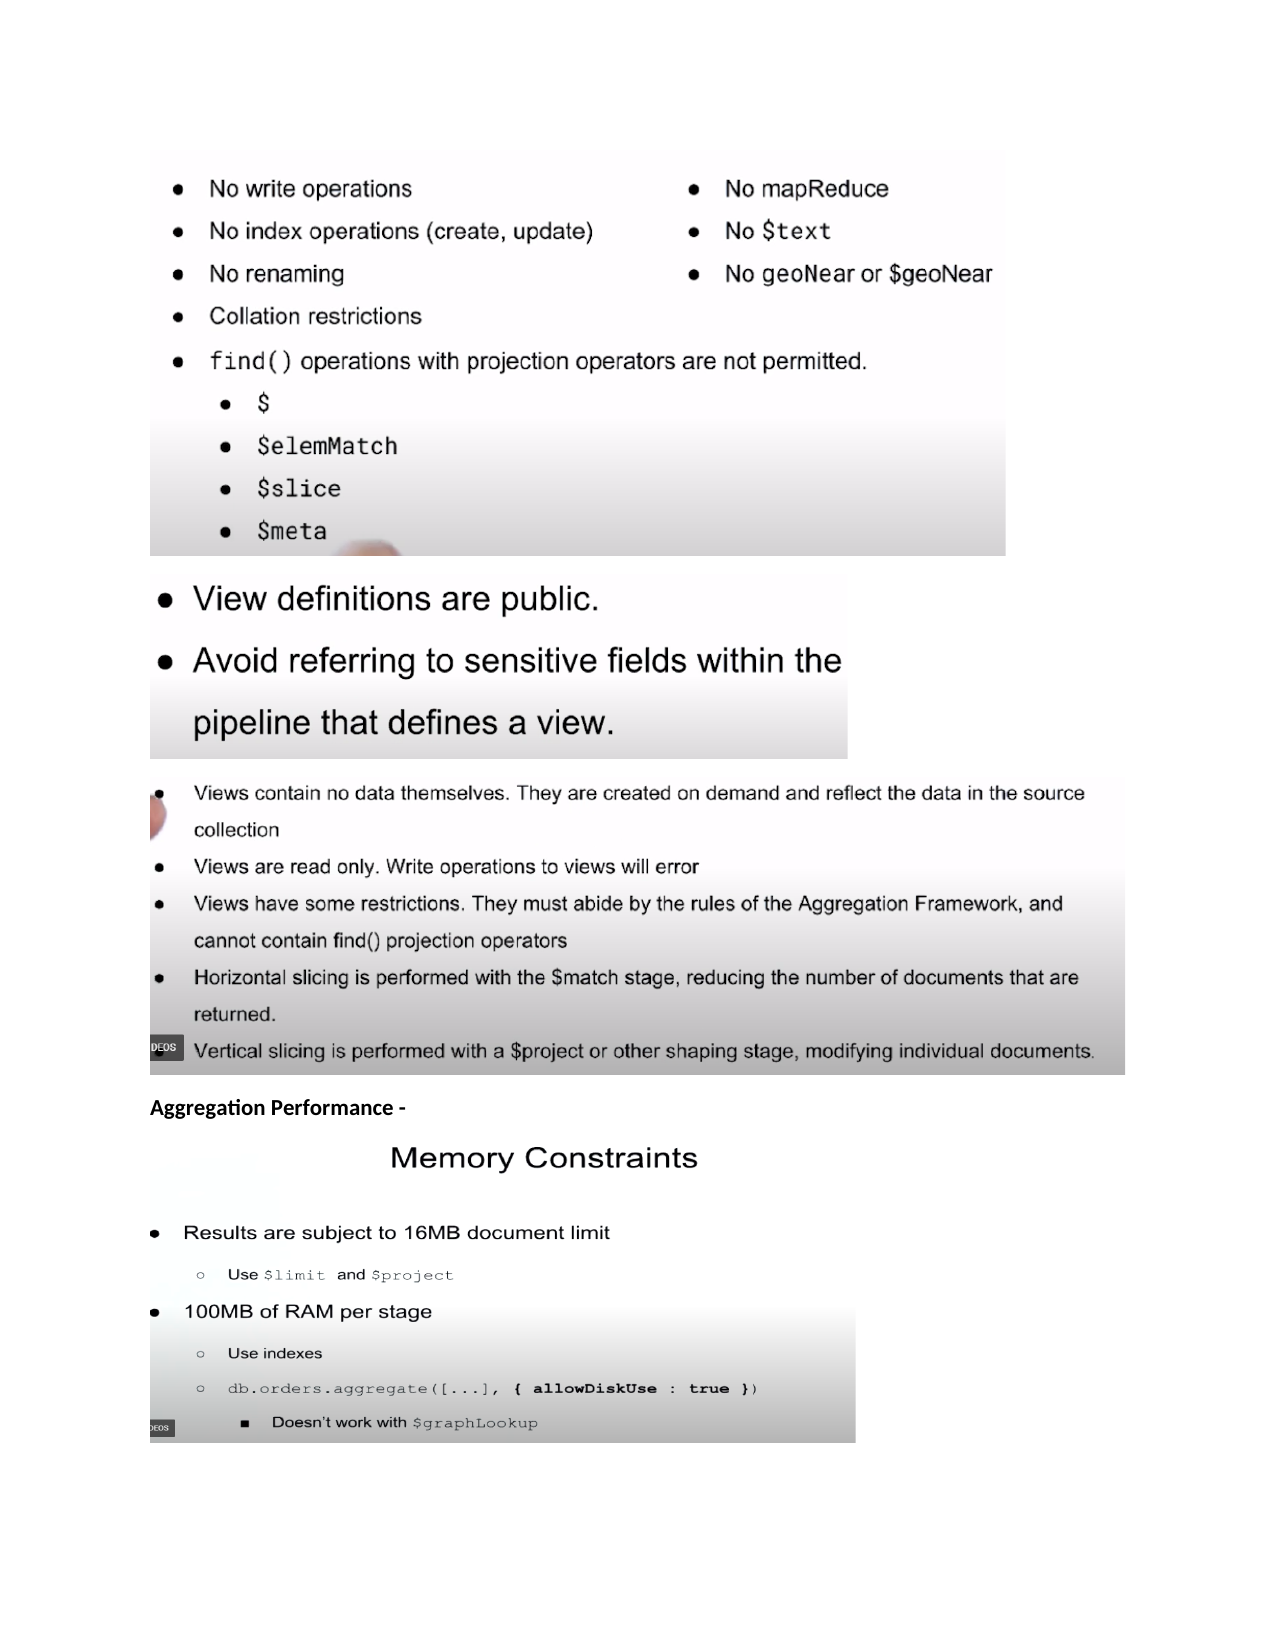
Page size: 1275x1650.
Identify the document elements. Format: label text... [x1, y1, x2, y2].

picture [150, 150, 1006, 556]
text Aggregation Performance - [150, 1093, 1125, 1121]
picture [150, 574, 848, 759]
picture [150, 777, 1125, 1075]
picture [150, 1140, 856, 1443]
